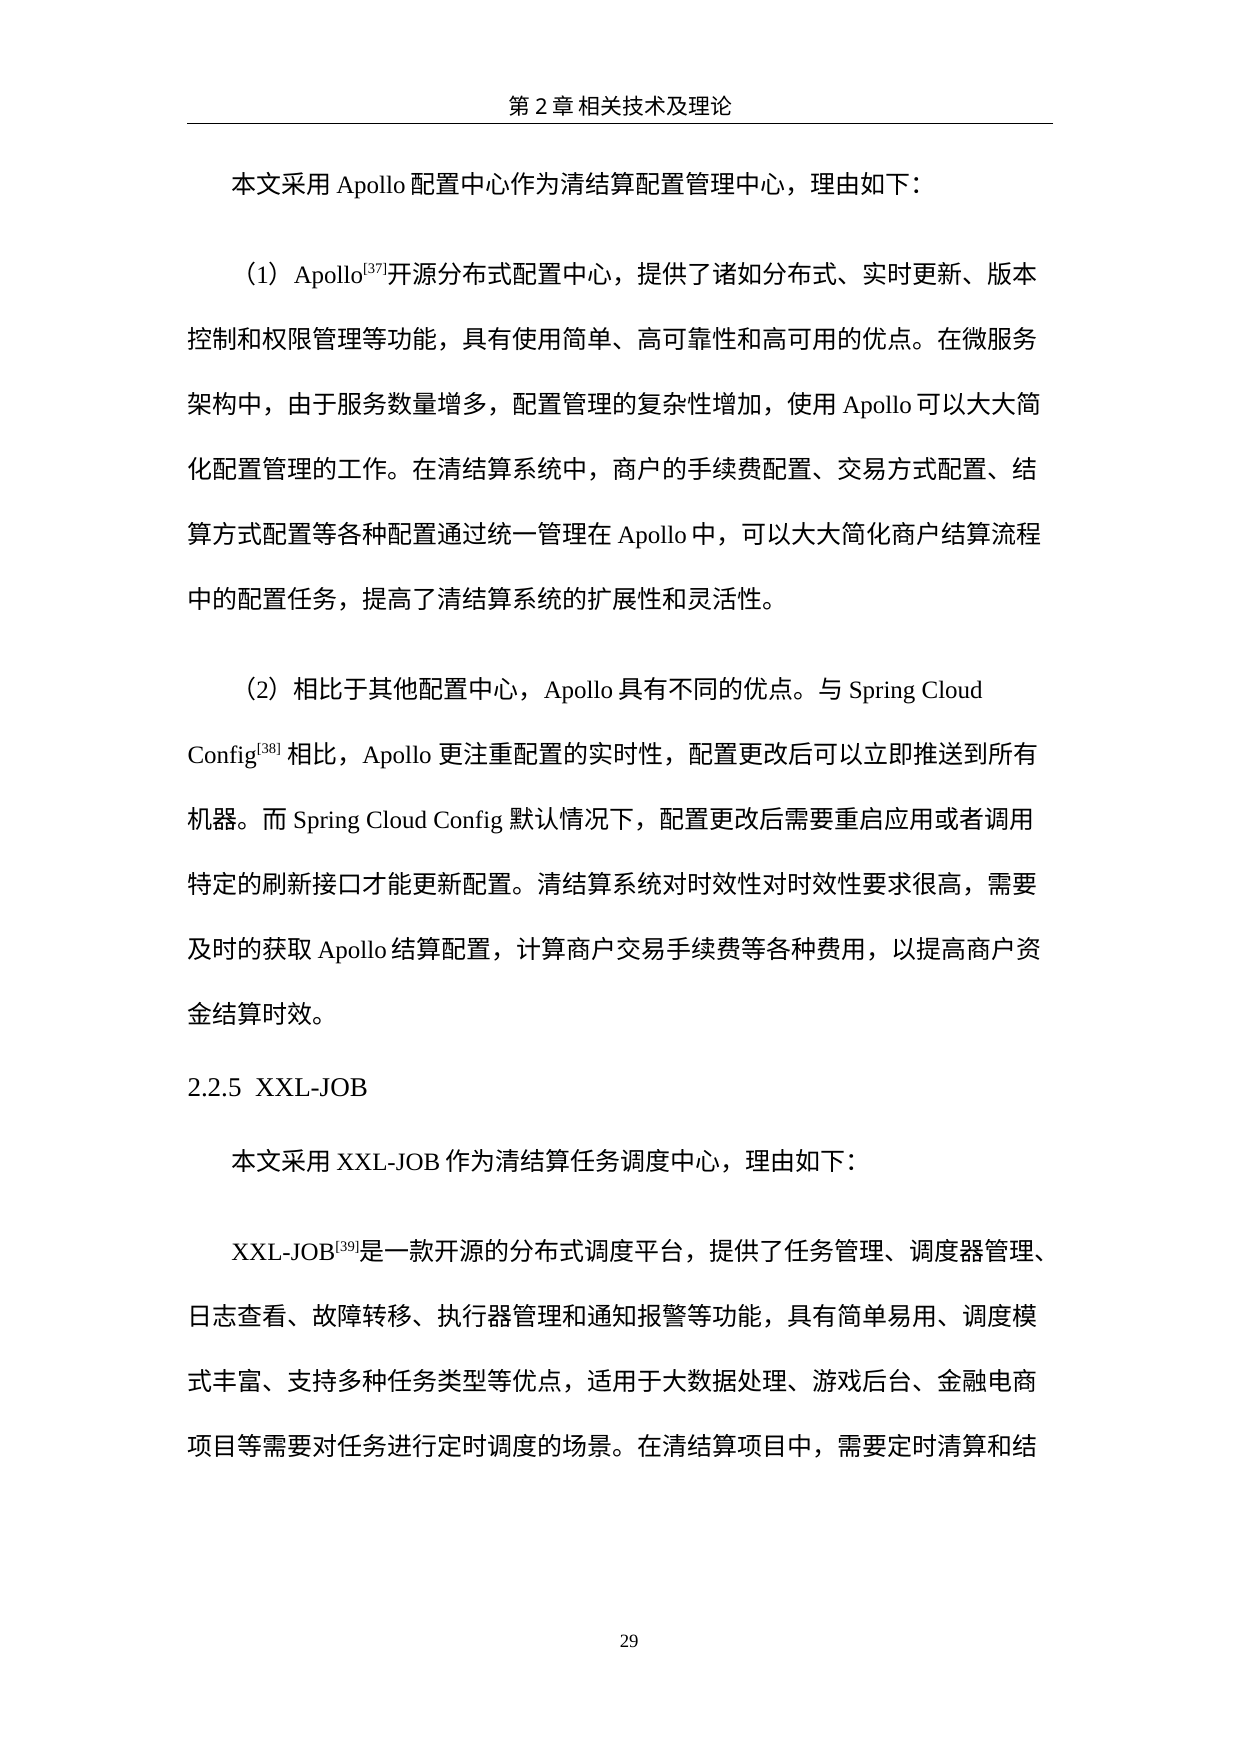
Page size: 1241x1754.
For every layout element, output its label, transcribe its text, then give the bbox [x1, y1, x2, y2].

list 相比于其他配置中心，Apollo具有不同的优点。与 Spring Cloud Config[38] 相比，Apollo 更注重配置的实时性，配置更改后可以立即推送到所有机器。而 Spring Cloud Config 默认情况下，配置更改后需要重启应用或者调用特定的刷新接口才能更新配置。清结算系统对时效性对时效性要求很高，需要及时的获取Apollo结算配置，计算商户交易手续费等各种费用，以提高商户资金结算时效。 [187, 655, 1053, 1045]
text 本文采用Apollo配置中心作为清结算配置管理中心，理由如下： [187, 150, 1053, 215]
text 本文采用XXL-JOB作为清结算任务调度中心，理由如下： [187, 1127, 1053, 1192]
list Apollo[37]开源分布式配置中心，提供了诸如分布式、实时更新、版本控制和权限管理等功能，具有使用简单、高可靠性和高可用的优点。在微服务架构中，由于服务数量增多，配置管理的复杂性增加，使用Apollo可以大大简化配置管理的工作。在清结算系统中，商户的手续费配置、交易方式配置、结算方式配置等各种配置通过统一管理在Apollo中，可以大大简化商户结算流程中的配置任务，提高了清结算系统的扩展性和灵活性。 [187, 240, 1053, 630]
text 2.2.5 XXL-JOB [187, 1070, 1053, 1102]
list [187, 1217, 1053, 1477]
